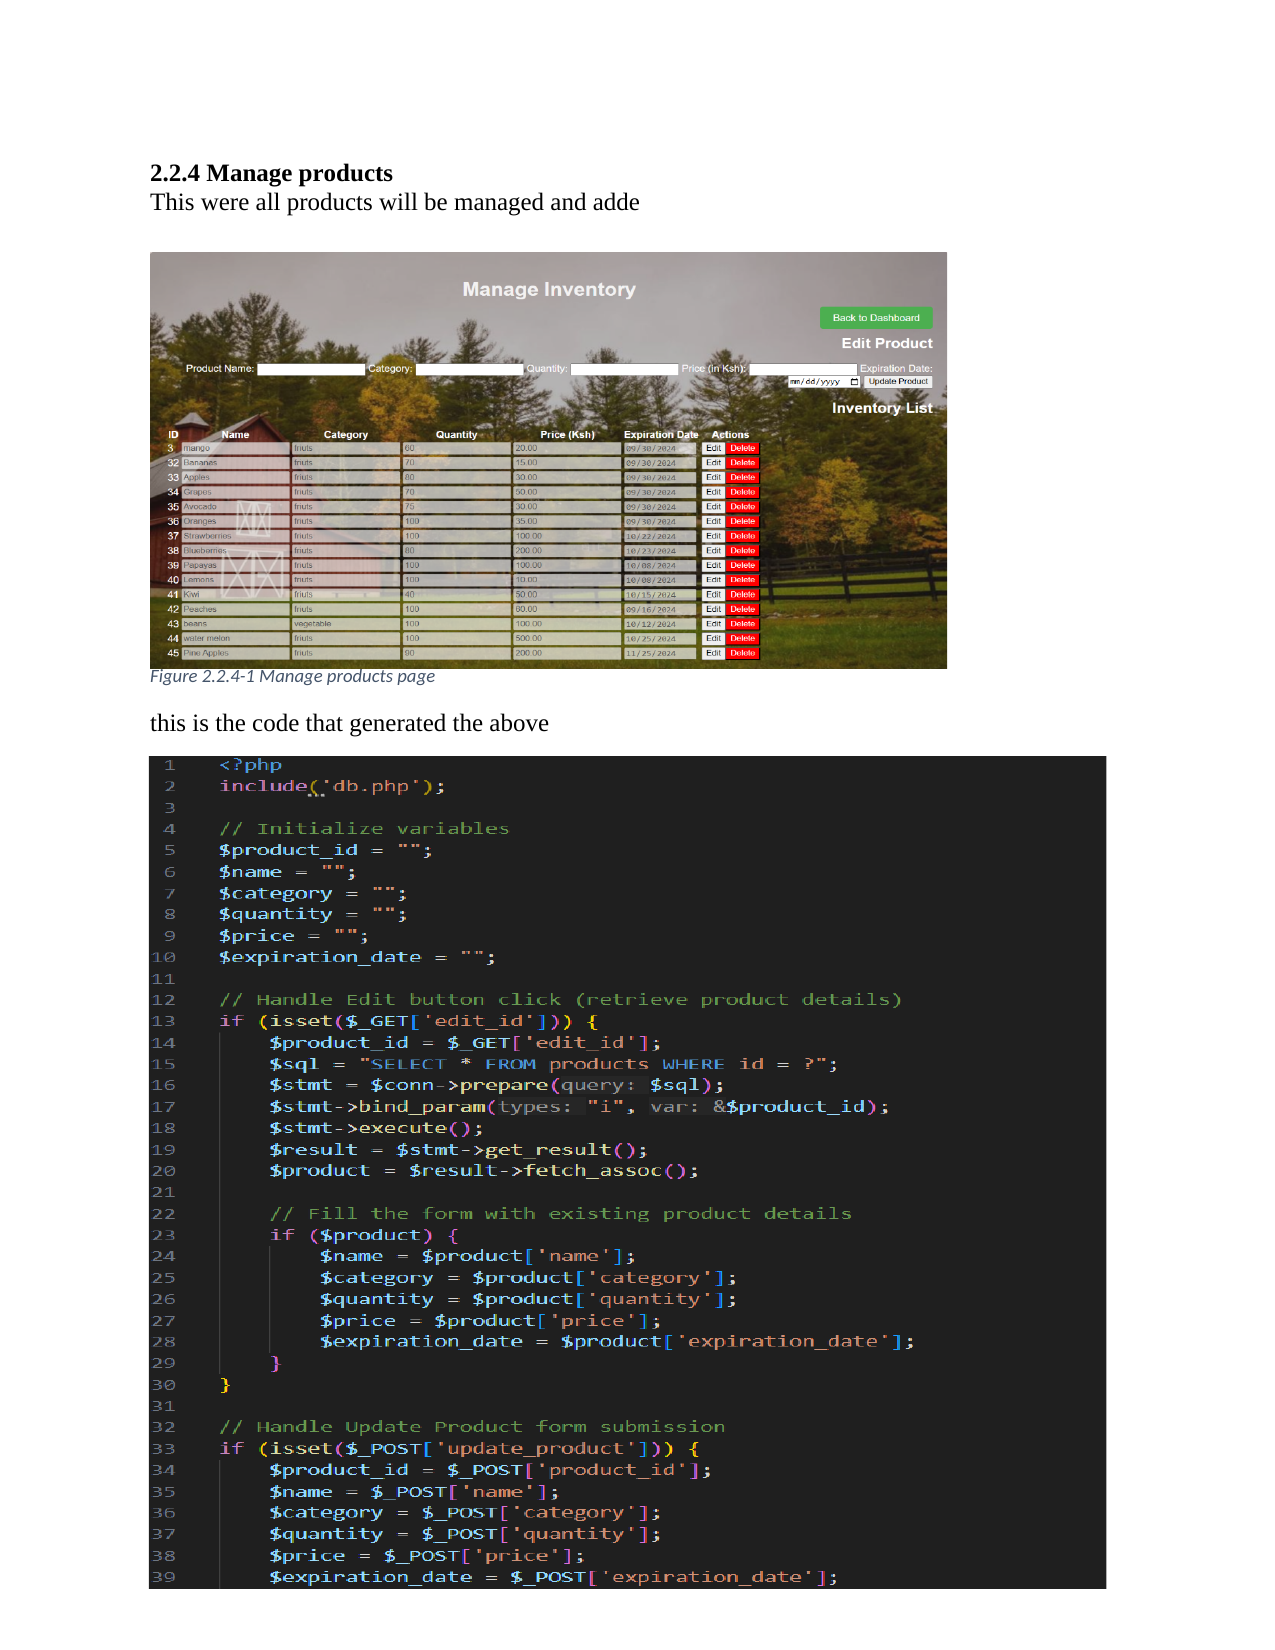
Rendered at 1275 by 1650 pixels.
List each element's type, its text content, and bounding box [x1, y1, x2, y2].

picture [148, 756, 1107, 1589]
subtitle 2.2.4 Manage products [150, 158, 1125, 187]
text This were all products will be managed and adde [150, 187, 1125, 216]
text this is the code that generated the above [150, 708, 1125, 737]
picture [150, 252, 948, 669]
text Figure 2.2.4-1 Manage products page [150, 664, 1125, 687]
